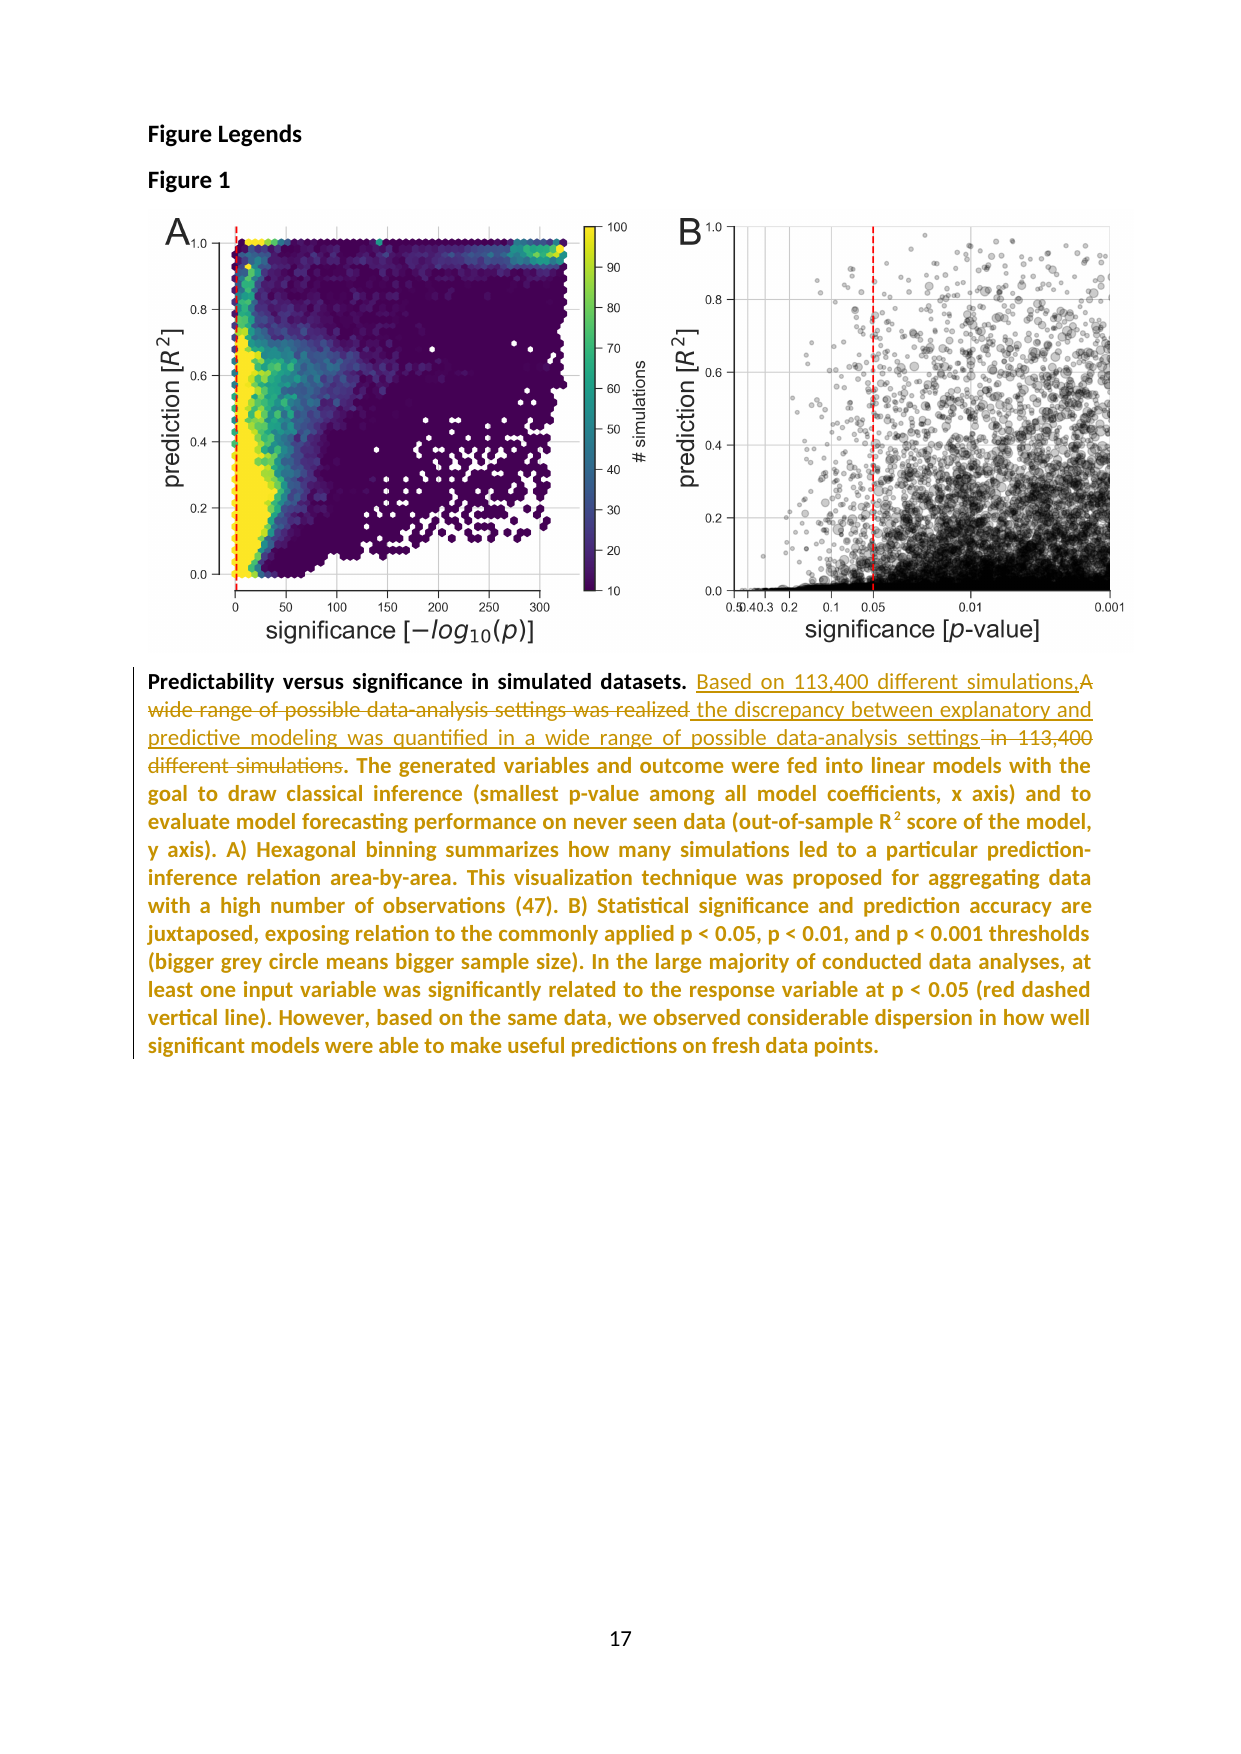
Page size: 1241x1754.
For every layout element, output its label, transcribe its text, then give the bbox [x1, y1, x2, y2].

text Figure 1 [148, 164, 1092, 194]
text Figure Legends [148, 118, 1092, 149]
picture [147, 209, 1134, 653]
text Predictability versus significance in simulated datasets. . The generated variables and outcome were fed into linear models with the goal to draw classical inference (smallest p-value among all model coefficients, x axis) and to evaluate model forecasting performance on never seen data (out-of-sample R2 score of the model, y axis). A) Hexagonal binning summarizes how many simulations led to a particular prediction-inference relation area-by-area. This visualization technique was proposed for aggregating data with a high number of observations (47). B) Statistical significance and prediction accuracy are juxtaposed, exposing relation to the commonly applied p < 0.05, p < 0.01, and p < 0.001 thresholds (bigger grey circle means bigger sample size). In the large majority of conducted data analyses, at least one input variable was significantly related to the response variable at p < 0.05 (red dashed vertical line). However, based on the same data, we observed considerable dispersion in how well significant models were able to make useful predictions on fresh data points. [148, 667, 1092, 1059]
